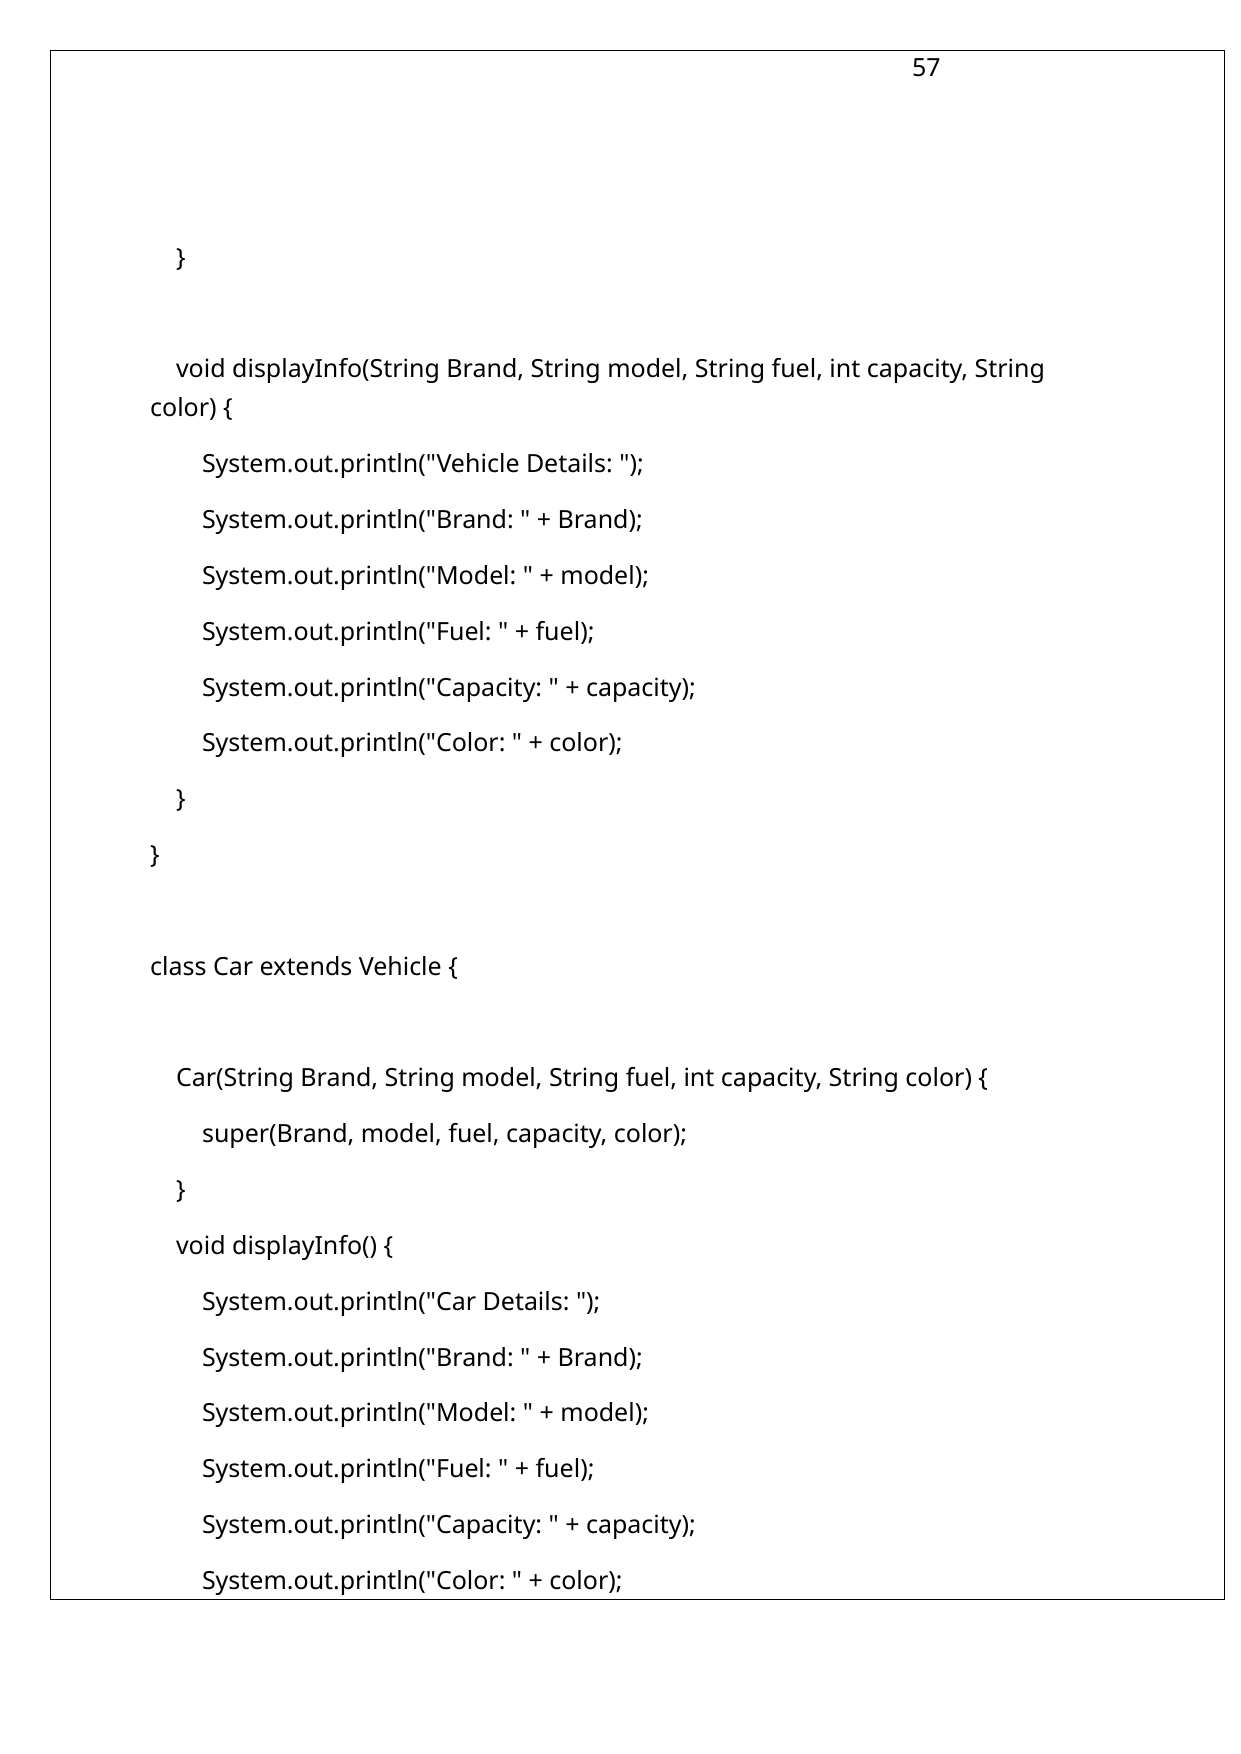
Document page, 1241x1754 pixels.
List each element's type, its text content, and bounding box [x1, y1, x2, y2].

text class Car extends Vehicle { [150, 948, 1090, 982]
text } [150, 781, 1090, 815]
text void displayInfo() { [150, 1227, 1090, 1262]
text System.out.println("Brand: " + Brand); [150, 502, 1090, 536]
text } [150, 837, 1090, 871]
text System.out.println("Model: " + model); [150, 1395, 1090, 1429]
text System.out.println("Car Details: "); [150, 1283, 1090, 1317]
text System.out.println("Color: " + color); [150, 725, 1090, 759]
text } [150, 1172, 1090, 1206]
text System.out.println("Capacity: " + capacity); [150, 1507, 1090, 1541]
text System.out.println("Fuel: " + fuel); [150, 1451, 1090, 1485]
text System.out.println("Vehicle Details: "); [150, 446, 1090, 480]
text System.out.println("Fuel: " + fuel); [150, 613, 1090, 647]
text Car(String Brand, String model, String fuel, int capacity, String color) { [150, 1060, 1090, 1094]
text void displayInfo(String Brand, String model, String fuel, int capacity, String color) { [150, 351, 1090, 424]
text System.out.println("Model: " + model); [150, 557, 1090, 592]
text super(Brand, model, fuel, capacity, color); [150, 1116, 1090, 1150]
text System.out.println("Brand: " + Brand); [150, 1339, 1090, 1373]
text } [150, 239, 1090, 273]
text System.out.println("Color: " + color); [150, 1562, 1090, 1597]
text System.out.println("Capacity: " + capacity); [150, 669, 1090, 703]
